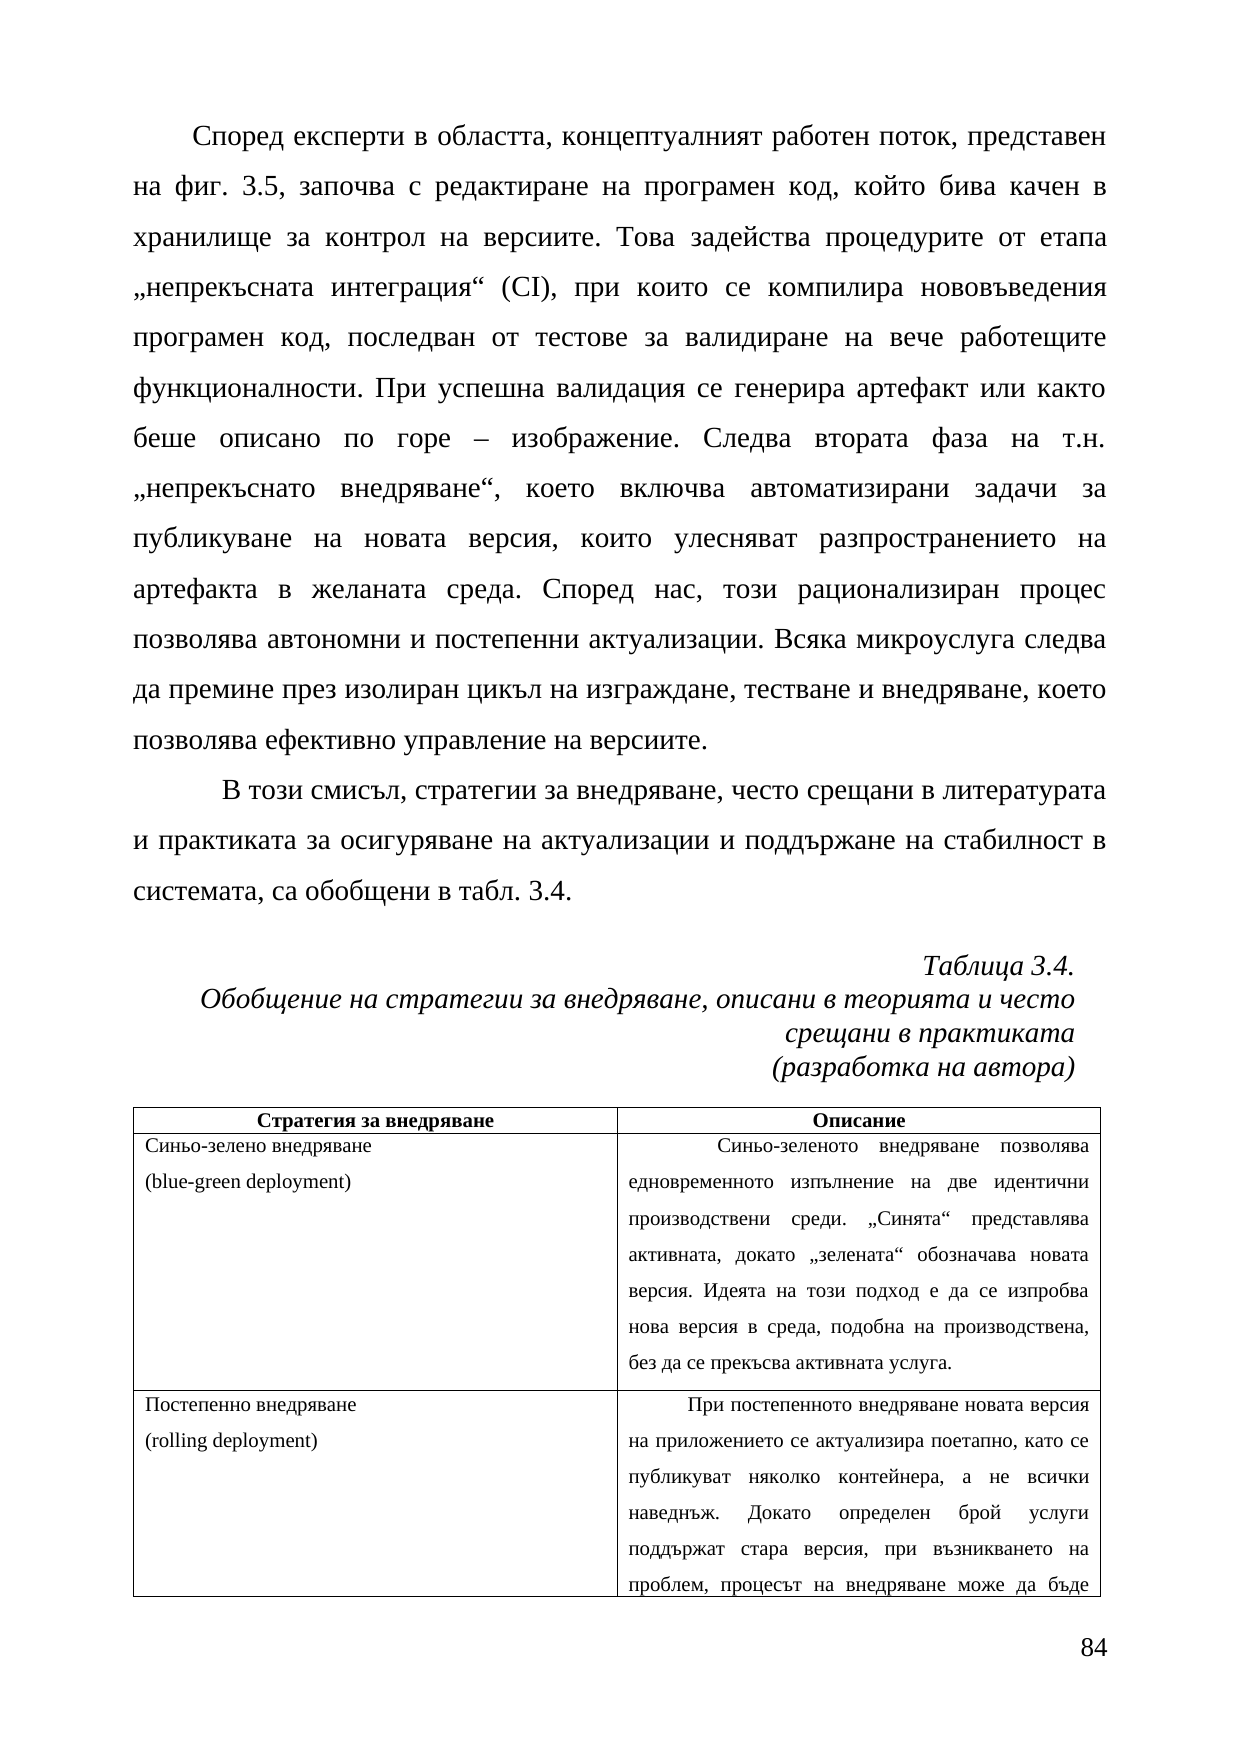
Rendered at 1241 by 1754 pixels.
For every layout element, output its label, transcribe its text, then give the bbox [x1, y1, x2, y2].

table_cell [618, 1391, 1100, 1596]
text В този смисъл, стратегии за внедряване, често срещани в литературата и практиката за осигуряване на актуализации и поддържане на стабилност в системата, са обобщени в табл. 3.4. [133, 772, 1107, 906]
title Таблица 3.4. Обобщение на стратегии за внедряване, описани в теорията и често срещани в практиката (разработка на автора) [192, 948, 1078, 1082]
table_cell Синьо-зелено внедряване (blue-green deployment) [134, 1134, 617, 1390]
table_cell Синьо-зеленото внедряване позволява едновременното изпълнение на две идентични производствени среди. „Синята“ представлява активната, докато „зелената“ обозначава новата версия. Идеята на този подход е да се изпробва нова версия в среда, подобна на производствена, без да се прекъсва активната услуга. [618, 1134, 1100, 1390]
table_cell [134, 1391, 617, 1596]
table_header Описание [618, 1108, 1100, 1132]
table_header Стратегия за внедряване [134, 1108, 617, 1132]
text Според експерти в областта, концептуалният работен поток, представен на фиг. 3.5, започва с редактиране на програмен код, който бива качен в хранилище за контрол на версиите. Това задейства процедурите от етапа „непрекъсната интеграция“ (CI), при които се компилира нововъведения програмен код, последван от тестове за валидиране на вече работещите функционалности. При успешна валидация се генерира артефакт или както беше описано по горе – изображение. Следва втората фаза на т.н. „непрекъснато внедряване“, което включва автоматизирани задачи за публикуване на новата версия, които улесняват разпространението на артефакта в желаната среда. Според нас, този рационализиран процес позволява автономни и постепенни актуализации. Всяка микроуслуга следва да премине през изолиран цикъл на изграждане, тестване и внедряване, което позволява ефективно управление на версиите. [133, 118, 1107, 755]
